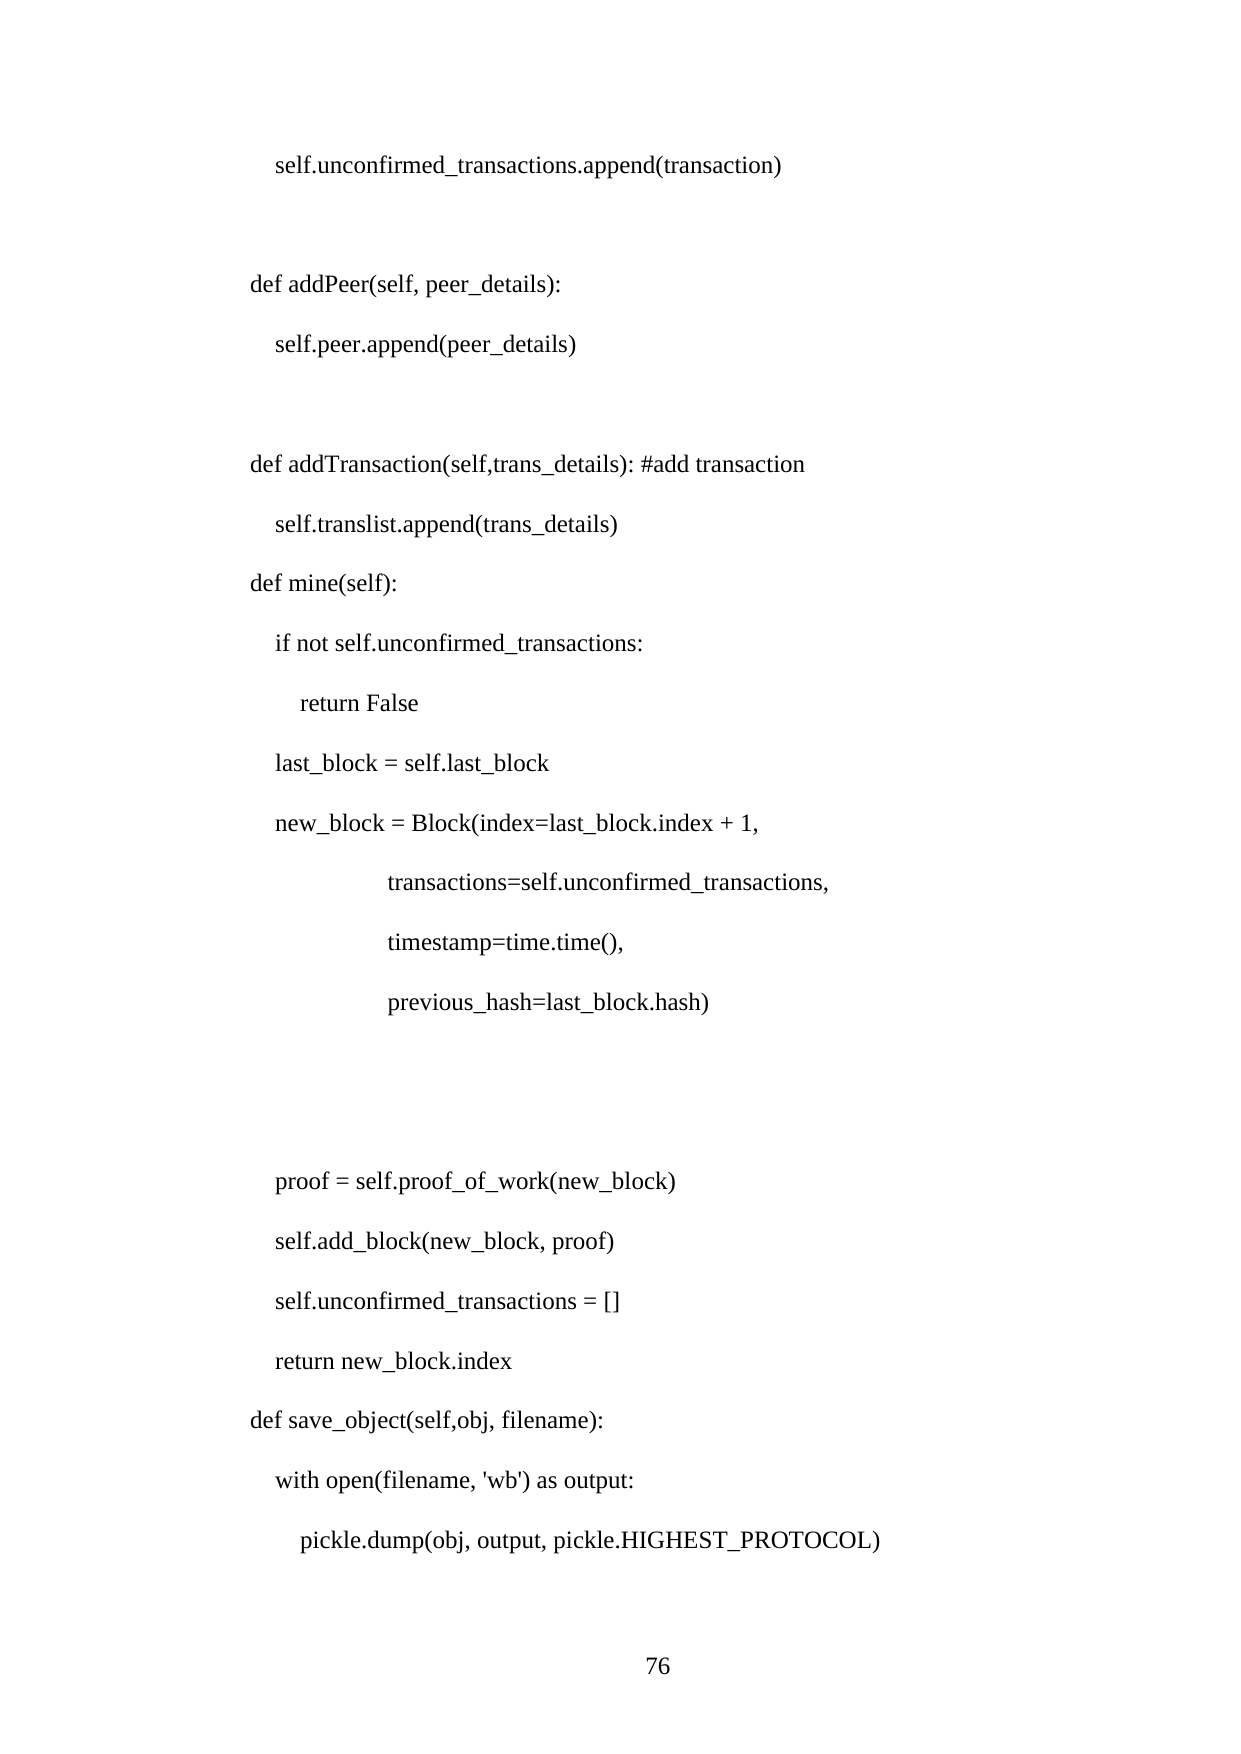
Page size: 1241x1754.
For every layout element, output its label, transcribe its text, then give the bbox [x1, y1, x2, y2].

text self.translist.append(trans_details) [225, 509, 1090, 537]
text previous_hash=last_block.hash) [225, 987, 1090, 1016]
text self.peer.append(peer_details) [225, 329, 1090, 358]
text def addPeer(self, peer_details): [225, 269, 1090, 298]
text def mine(self): [225, 568, 1090, 597]
text new_block = Block(index=last_block.index + 1, [225, 808, 1090, 836]
text timestamp=time.time(), [225, 927, 1090, 956]
text last_block = self.last_block [225, 748, 1090, 777]
text if not self.unconfirmed_transactions: [225, 628, 1090, 657]
text proof = self.proof_of_work(new_block) [225, 1166, 1090, 1195]
text self.add_block(new_block, proof) [225, 1226, 1090, 1255]
text def addTransaction(self,trans_details): #add transaction [225, 449, 1090, 478]
text self.unconfirmed_transactions = [] [225, 1286, 1090, 1315]
text self.unconfirmed_transactions.append(transaction) [225, 150, 1090, 179]
text pickle.dump(obj, output, pickle.HIGHEST_PROTOCOL) [225, 1525, 1090, 1554]
text def save_object(self,obj, filename): [225, 1406, 1090, 1434]
text return new_block.index [225, 1346, 1090, 1374]
text return False [225, 688, 1090, 717]
text with open(filename, 'wb') as output: [225, 1465, 1090, 1494]
text transactions=self.unconfirmed_transactions, [225, 867, 1090, 896]
